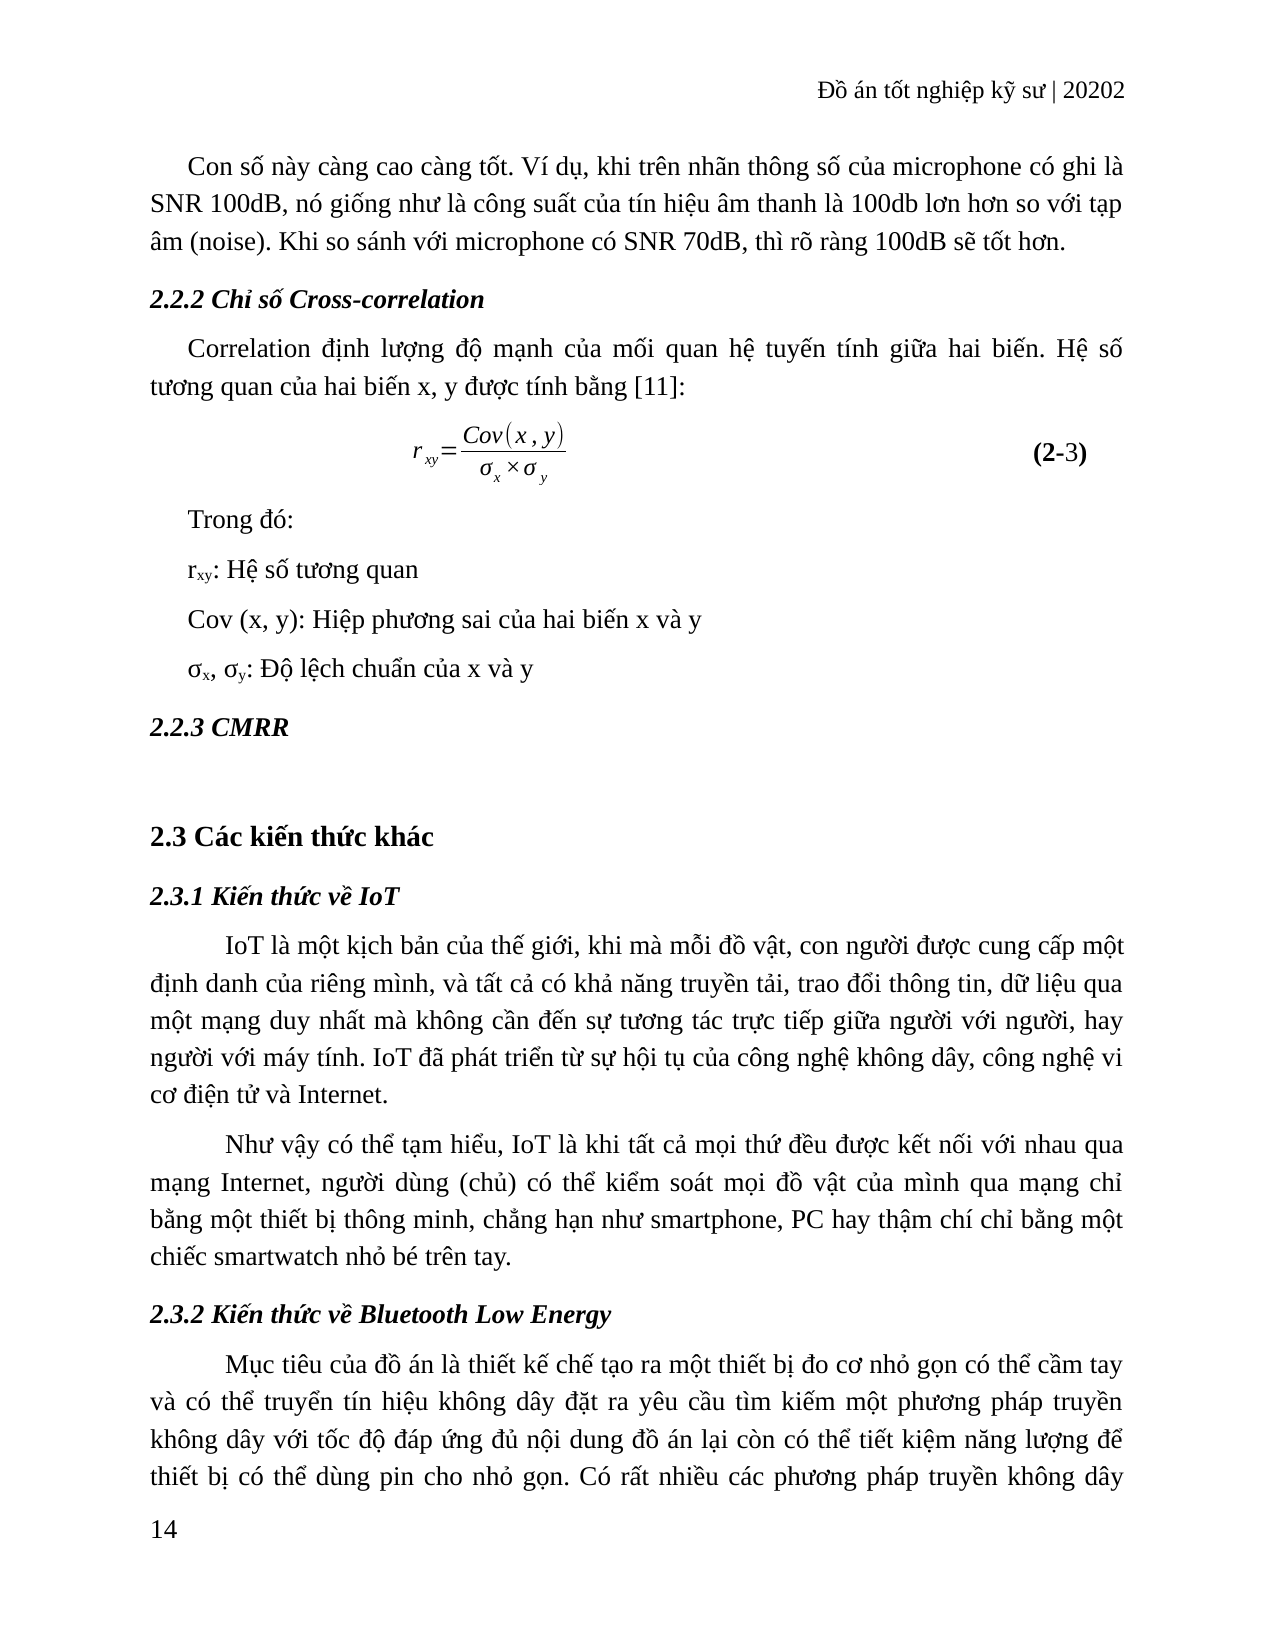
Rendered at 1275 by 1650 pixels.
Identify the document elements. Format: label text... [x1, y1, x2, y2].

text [150, 1348, 1125, 1491]
text IoT là một kịch bản của thế giới, khi mà mỗi đồ vật, con người được cung cấp một định danh của riêng mình, và tất cả có khả năng truyền tải, trao đổi thông tin, dữ liệu qua một mạng duy nhất mà không cần đến sự tương tác trực tiếp giữa người với người, hay người với máy tính. IoT đã phát triển từ sự hội tụ của công nghệ không dây, công nghệ vi cơ điện tử và Internet. [150, 929, 1125, 1110]
subtitle Kiến thức về IoT [150, 880, 1125, 911]
subtitle Kiến thức về Bluetooth Low Energy [150, 1298, 1125, 1329]
subtitle Các kiến thức khác [150, 819, 1125, 852]
text Như vậy có thể tạm hiểu, IoT là khi tất cả mọi thứ đều được kết nối với nhau qua mạng Internet, người dùng (chủ) có thể kiểm soát mọi đồ vật của mình qua mạng chỉ bằng một thiết bị thông minh, chẳng hạn như smartphone, PC hay thậm chí chỉ bằng một chiếc smartwatch nhỏ bé trên tay. [150, 1128, 1125, 1271]
text Trong đó: [150, 503, 1125, 534]
text Correlation định lượng độ mạnh của mối quan hệ tuyến tính giữa hai biến. Hệ số tương quan của hai biến x, y được tính bằng [11]: [150, 332, 1125, 401]
text (2-3) [300, 419, 1125, 484]
text σx, σy: Độ lệch chuẩn của x và y [150, 653, 1125, 684]
text Cov (x, y): Hiệp phương sai của hai biến x và y [150, 603, 1125, 634]
text Con số này càng cao càng tốt. Ví dụ, khi trên nhãn thông số của microphone có ghi là SNR 100dB, nó giống như là công suất của tín hiệu âm thanh là 100db lơn hơn so với tạp âm (noise). Khi so sánh với microphone có SNR 70dB, thì rõ ràng 100dB sẽ tốt hơn. [150, 150, 1125, 256]
text rxy: Hệ số tương quan [150, 553, 1125, 584]
subtitle CMRR [150, 711, 1125, 742]
subtitle Chỉ số Cross-correlation [150, 283, 1125, 314]
